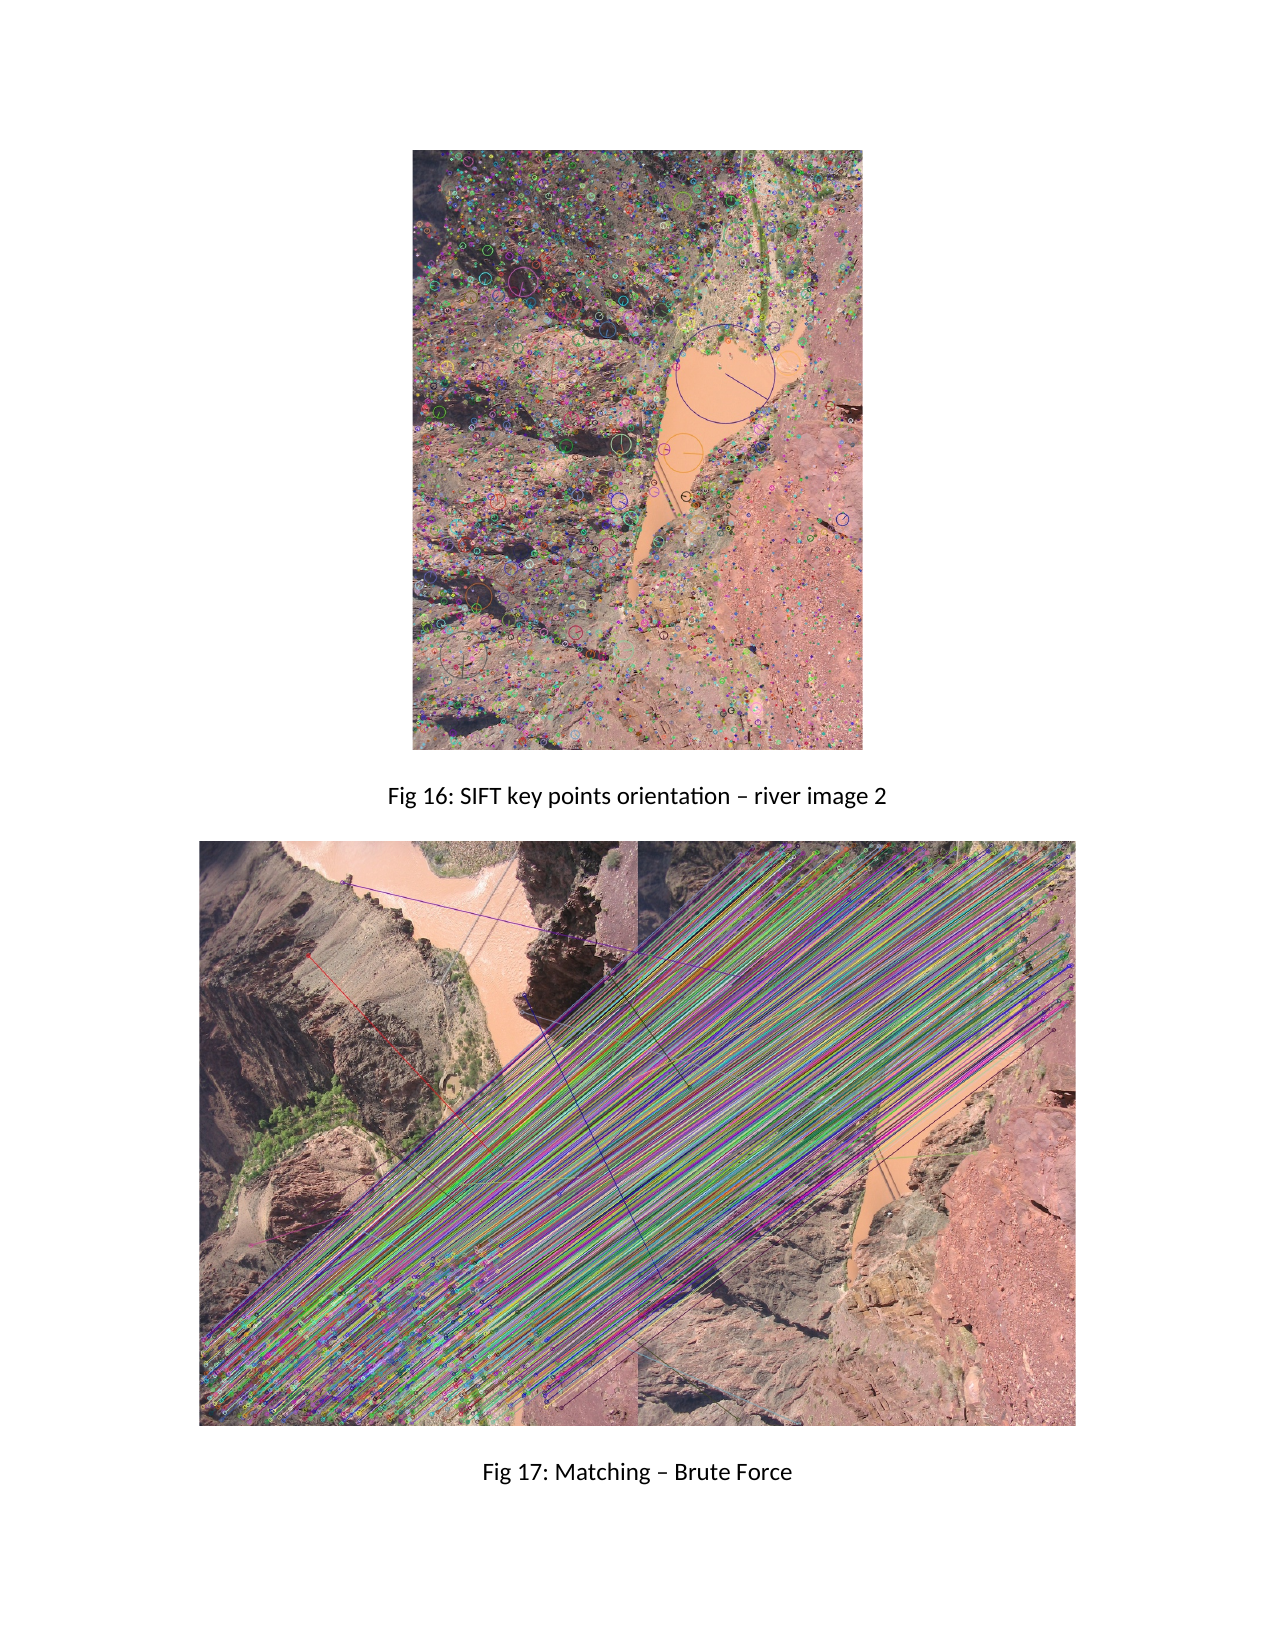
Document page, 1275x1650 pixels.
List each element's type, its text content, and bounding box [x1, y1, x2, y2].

text Fig 17: Matching – Brute Force [150, 1456, 1125, 1487]
picture [412, 150, 863, 750]
picture [199, 841, 1076, 1426]
text Fig 16: SIFT key points orientation – river image 2 [150, 781, 1125, 811]
